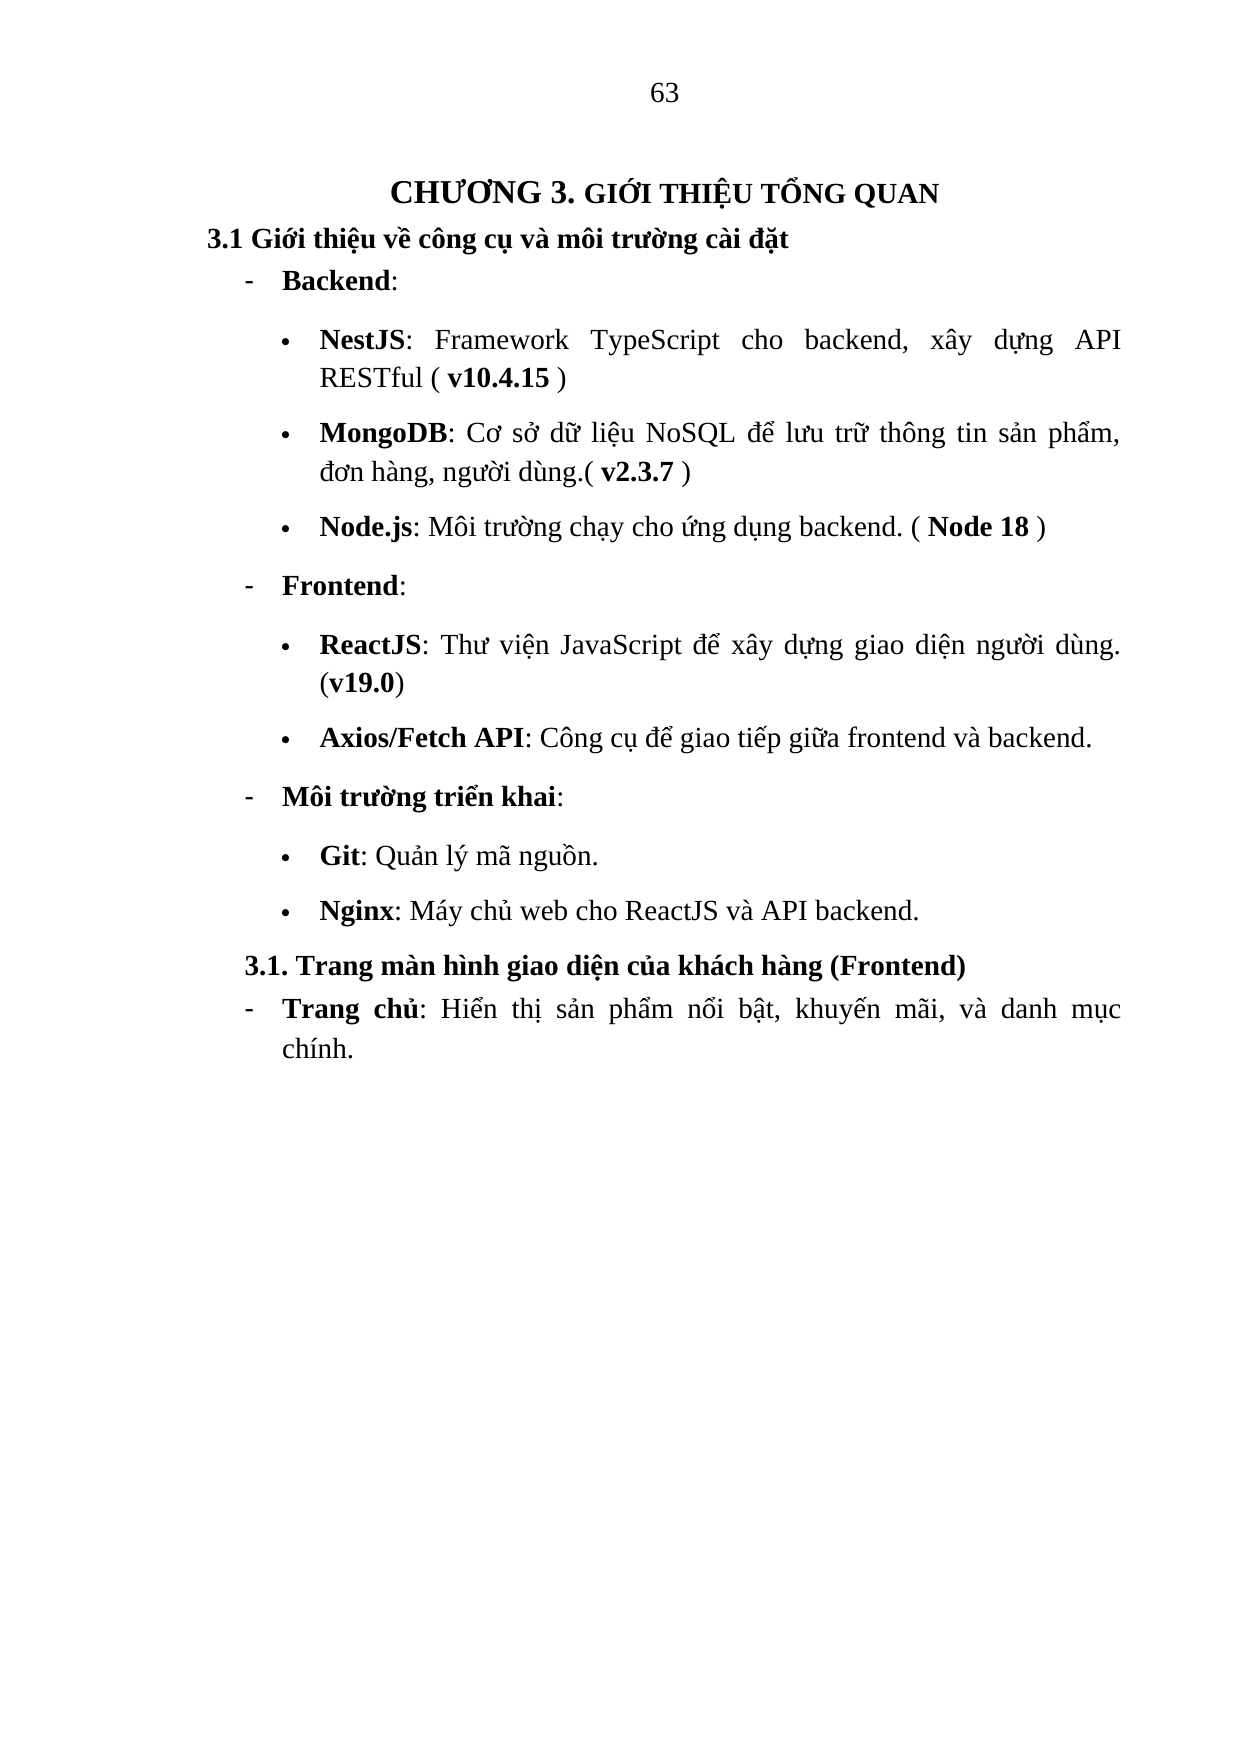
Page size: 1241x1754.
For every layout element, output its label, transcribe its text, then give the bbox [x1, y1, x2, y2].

list NestJS: Framework TypeScript cho backend, xây dựng API RESTful ( v10.4.15 ) [282, 322, 1122, 394]
subtitle Giới thiệu về công cụ và môi trường cài đặt [207, 221, 1122, 254]
list Trang chủ: Hiển thị sản phẩm nổi bật, khuyến mãi, và danh mục chính. [244, 987, 1122, 1065]
list Môi trường triển khai: [244, 776, 1122, 815]
subtitle Trang màn hình giao diện của khách hàng (Frontend) [244, 948, 1122, 982]
list Backend: [244, 259, 1122, 299]
subtitle GIỚI THIỆU TỔNG QUAN [207, 173, 1122, 211]
list Node.js: Môi trường chạy cho ứng dụng backend. ( Node 18 ) [282, 509, 1122, 543]
list Axios/Fetch API: Công cụ để giao tiếp giữa frontend và backend. [282, 721, 1122, 754]
list MongoDB: Cơ sở dữ liệu NoSQL để lưu trữ thông tin sản phẩm, đơn hàng, người dùng.( v2.3.7 ) [282, 416, 1122, 488]
list Frontend: [244, 564, 1122, 604]
list Nginx: Máy chủ web cho ReactJS và API backend. [282, 893, 1122, 927]
list ReactJS: Thư viện JavaScript để xây dựng giao diện người dùng.(v19.0) [282, 627, 1122, 699]
list Git: Quản lý mã nguồn. [282, 838, 1122, 872]
